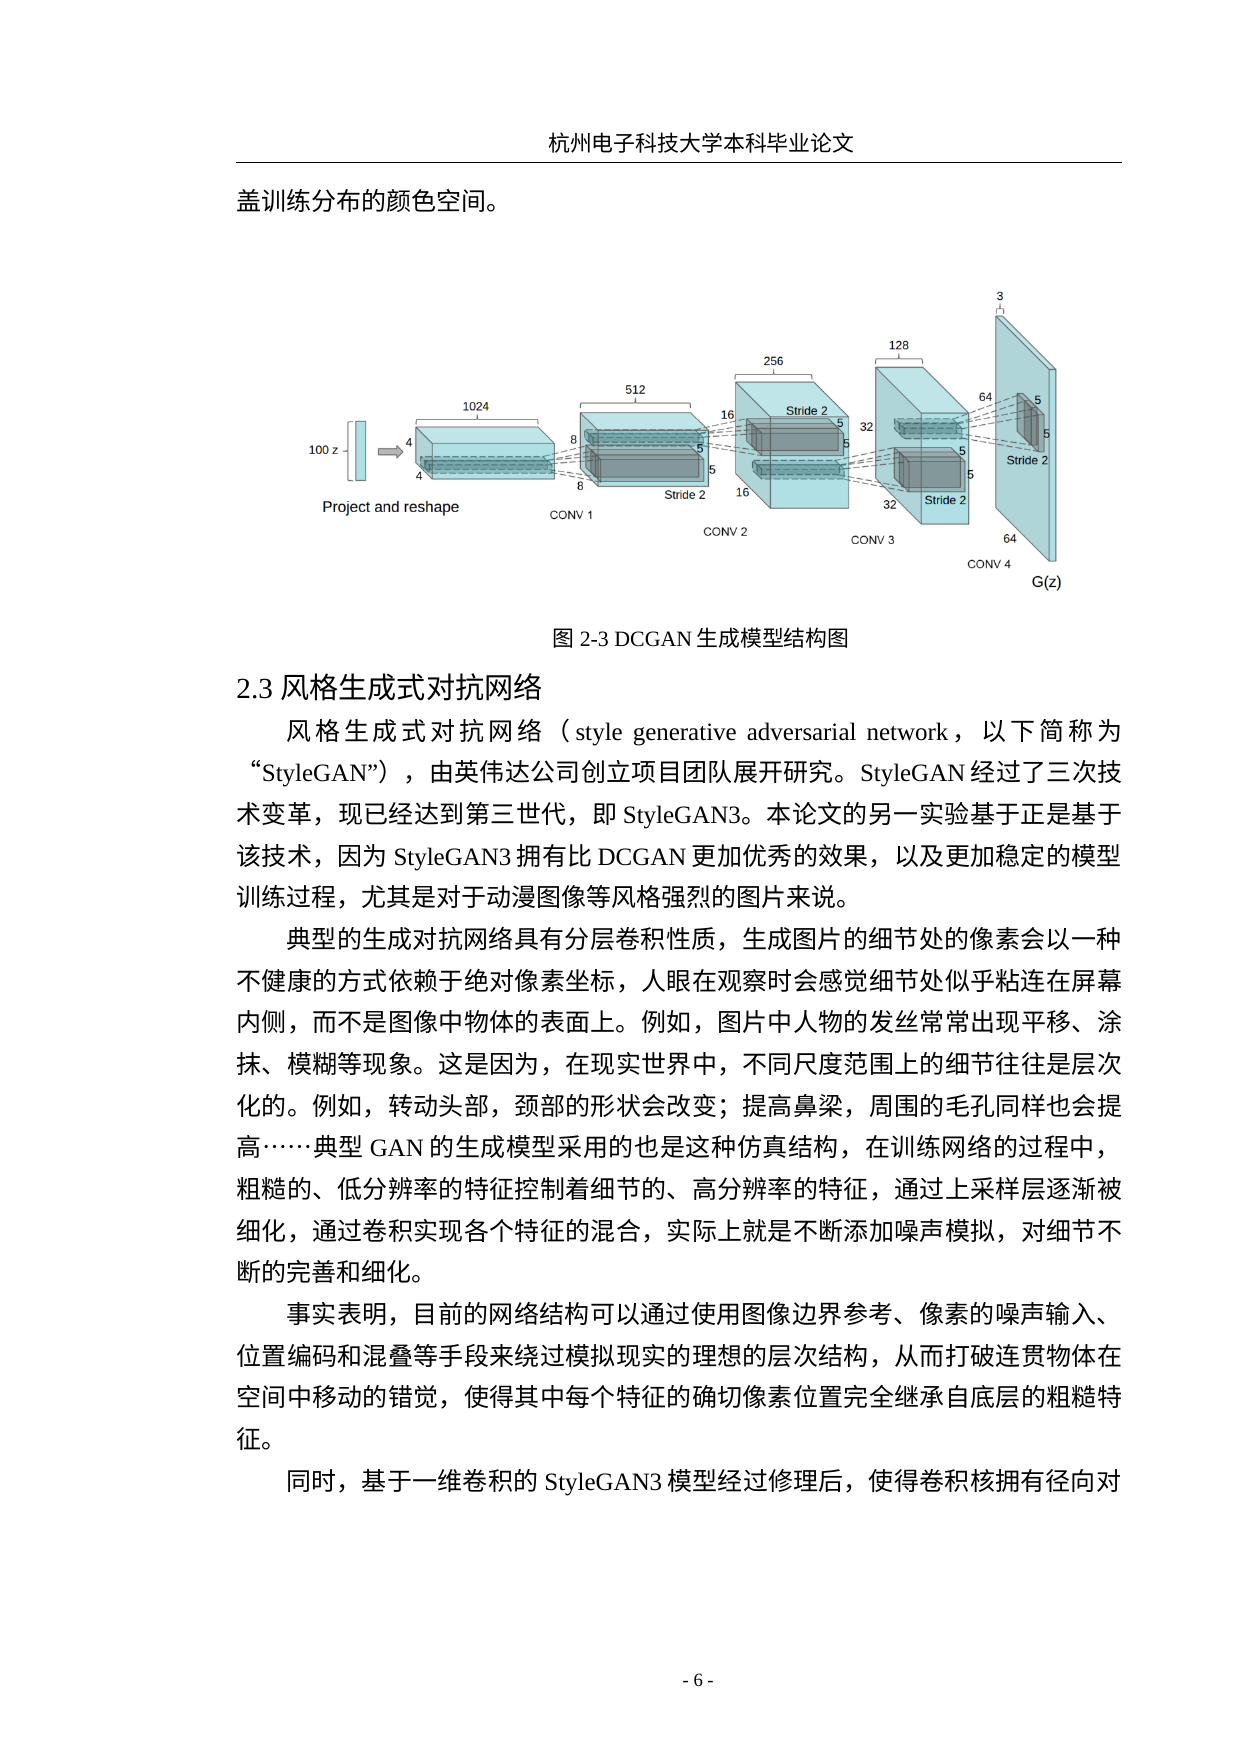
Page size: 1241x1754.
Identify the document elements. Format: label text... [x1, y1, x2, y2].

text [236, 1457, 1122, 1498]
subtitle 风格生成式对抗网络 [236, 665, 1122, 707]
text 典型的生成对抗网络具有分层卷积性质，生成图片的细节处的像素会以一种不健康的方式依赖于绝对像素坐标，人眼在观察时会感觉细节处似乎粘连在屏幕内侧，而不是图像中物体的表面上。例如，图片中人物的发丝常常出现平移、涂抹、模糊等现象。这是因为，在现实世界中，不同尺度范围上的细节往往是层次化的。例如，转动头部，颈部的形状会改变；提高鼻梁，周围的毛孔同样也会提高……典型GAN的生成模型采用的也是这种仿真结构，在训练网络的过程中，粗糙的、低分辨率的特征控制着细节的、高分辨率的特征，通过上采样层逐渐被细化，通过卷积实现各个特征的混合，实际上就是不断添加噪声模拟，对细节不断的完善和细化。 [236, 915, 1122, 1290]
picture [286, 231, 1076, 609]
text 事实表明，目前的网络结构可以通过使用图像边界参考、像素的噪声输入、位置编码和混叠等手段来绕过模拟现实的理想的层次结构，从而打破连贯物体在空间中移动的错觉，使得其中每个特征的确切像素位置完全继承自底层的粗糙特征。 [236, 1290, 1122, 1457]
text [236, 177, 1122, 219]
text 风格生成式对抗网络（style generative adversarial network，以下简称为“StyleGAN”），由英伟达公司创立项目团队展开研究。StyleGAN经过了三次技术变革，现已经达到第三世代，即StyleGAN3。本论文的另一实验基于正是基于该技术，因为StyleGAN3拥有比DCGAN更加优秀的效果，以及更加稳定的模型训练过程，尤其是对于动漫图像等风格强烈的图片来说。 [236, 707, 1122, 915]
